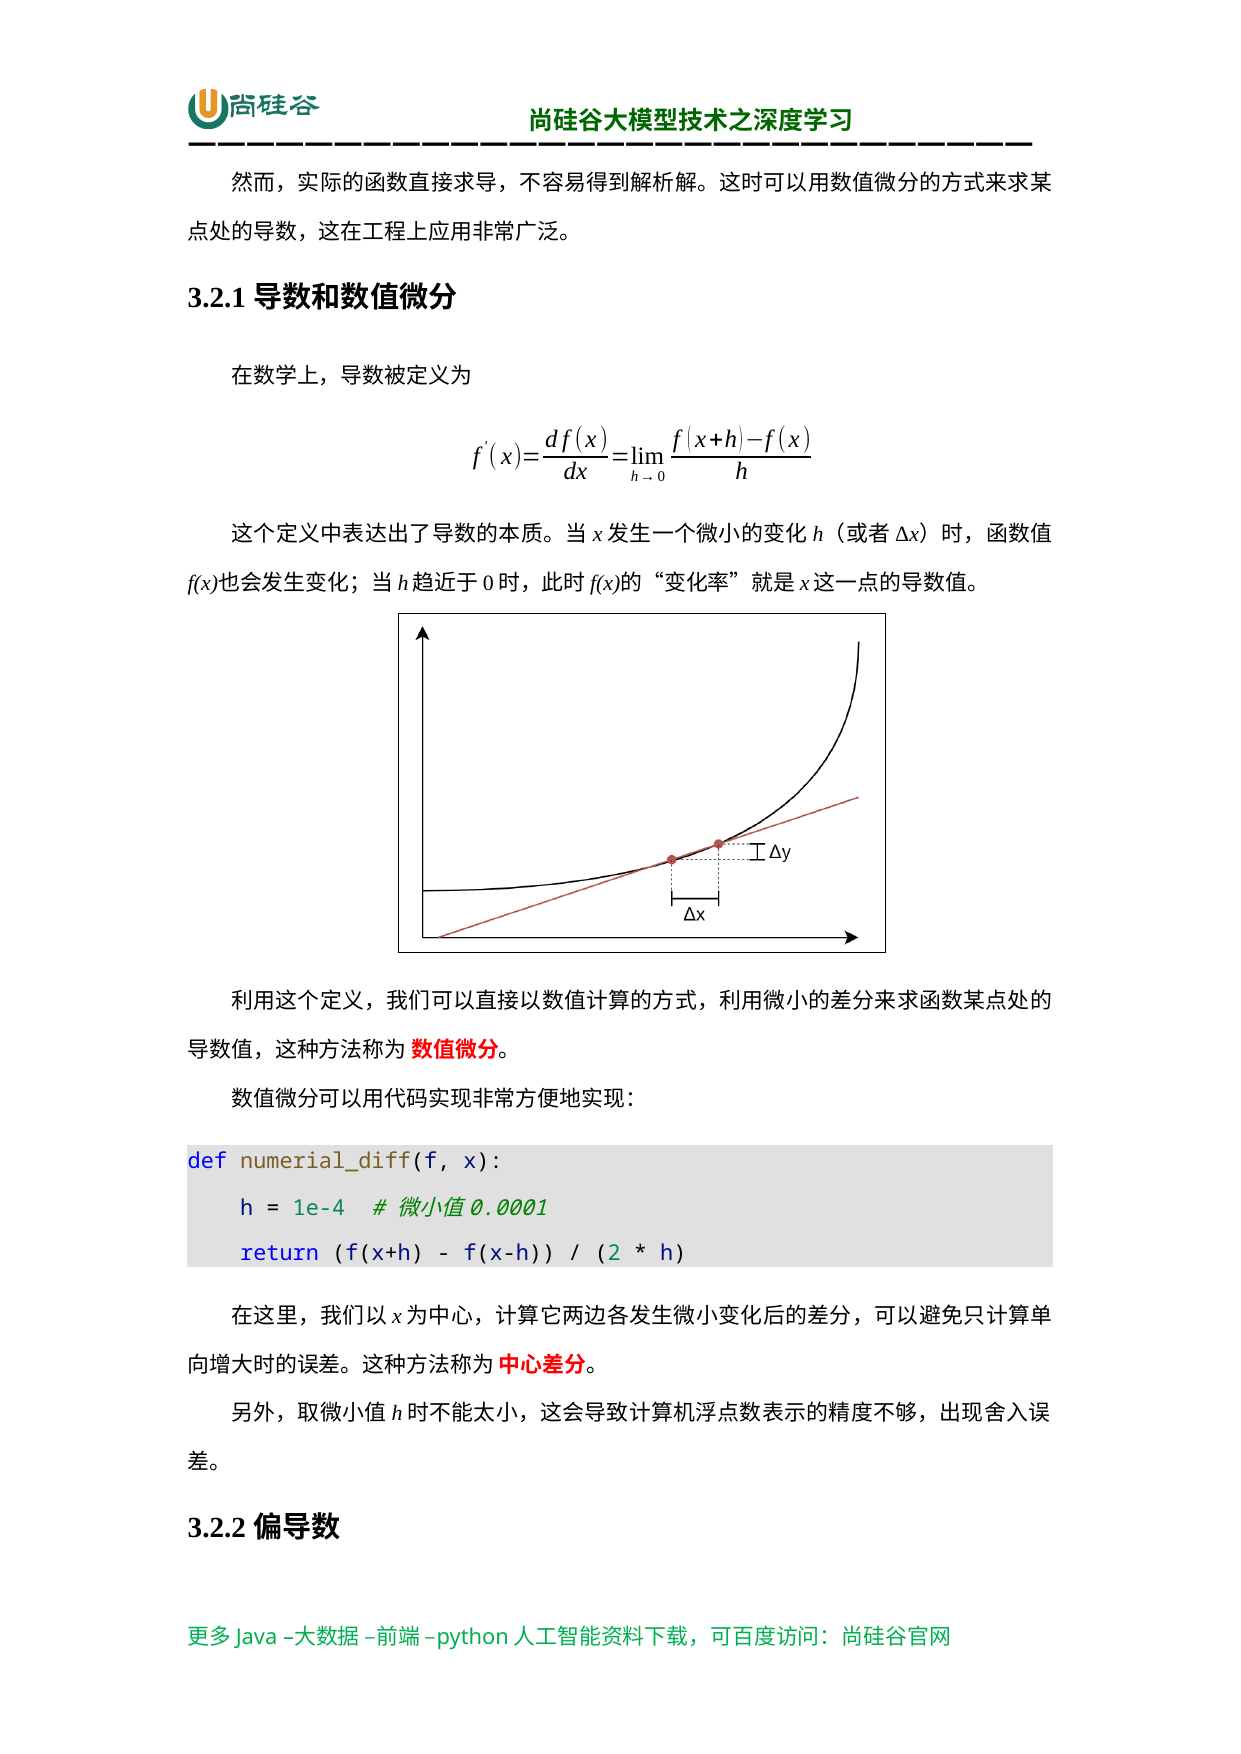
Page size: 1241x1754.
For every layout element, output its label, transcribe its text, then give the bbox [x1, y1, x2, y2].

text 利用这个定义，我们可以直接以数值计算的方式，利用微小的差分来求函数某点处的导数值，这种方法称为 数值微分。 [187, 983, 1053, 1064]
text 数值微分可以用代码实现非常方便地实现： [187, 1080, 1053, 1113]
text 偏导数 [187, 1492, 1053, 1557]
picture [399, 614, 885, 952]
text def numerial_diff(f, x): h = 1e-4 # 微小值 0.0001 return (f(x+h) - f(x-h)) / (2 * h) [187, 1145, 1053, 1267]
text 这个定义中表达出了导数的本质。当x发生一个微小的变化h（或者Δx）时，函数值f(x)也会发生变化；当h趋近于0时，此时f(x)的“变化率”就是x这一点的导数值。 [187, 516, 1053, 597]
text 另外，取微小值h时不能太小，这会导致计算机浮点数表示的精度不够，出现舍入误差。 [187, 1395, 1053, 1476]
text 然而，实际的函数直接求导，不容易得到解析解。这时可以用数值微分的方式来求某点处的导数，这在工程上应用非常广泛。 [187, 165, 1053, 246]
picture [187, 88, 321, 130]
text 导数和数值微分 [187, 262, 1053, 327]
text 在数学上，导数被定义为 [187, 357, 1053, 390]
text 在这里，我们以x为中心，计算它两边各发生微小变化后的差分，可以避免只计算单向增大时的误差。这种方法称为 中心差分。 [187, 1298, 1053, 1379]
